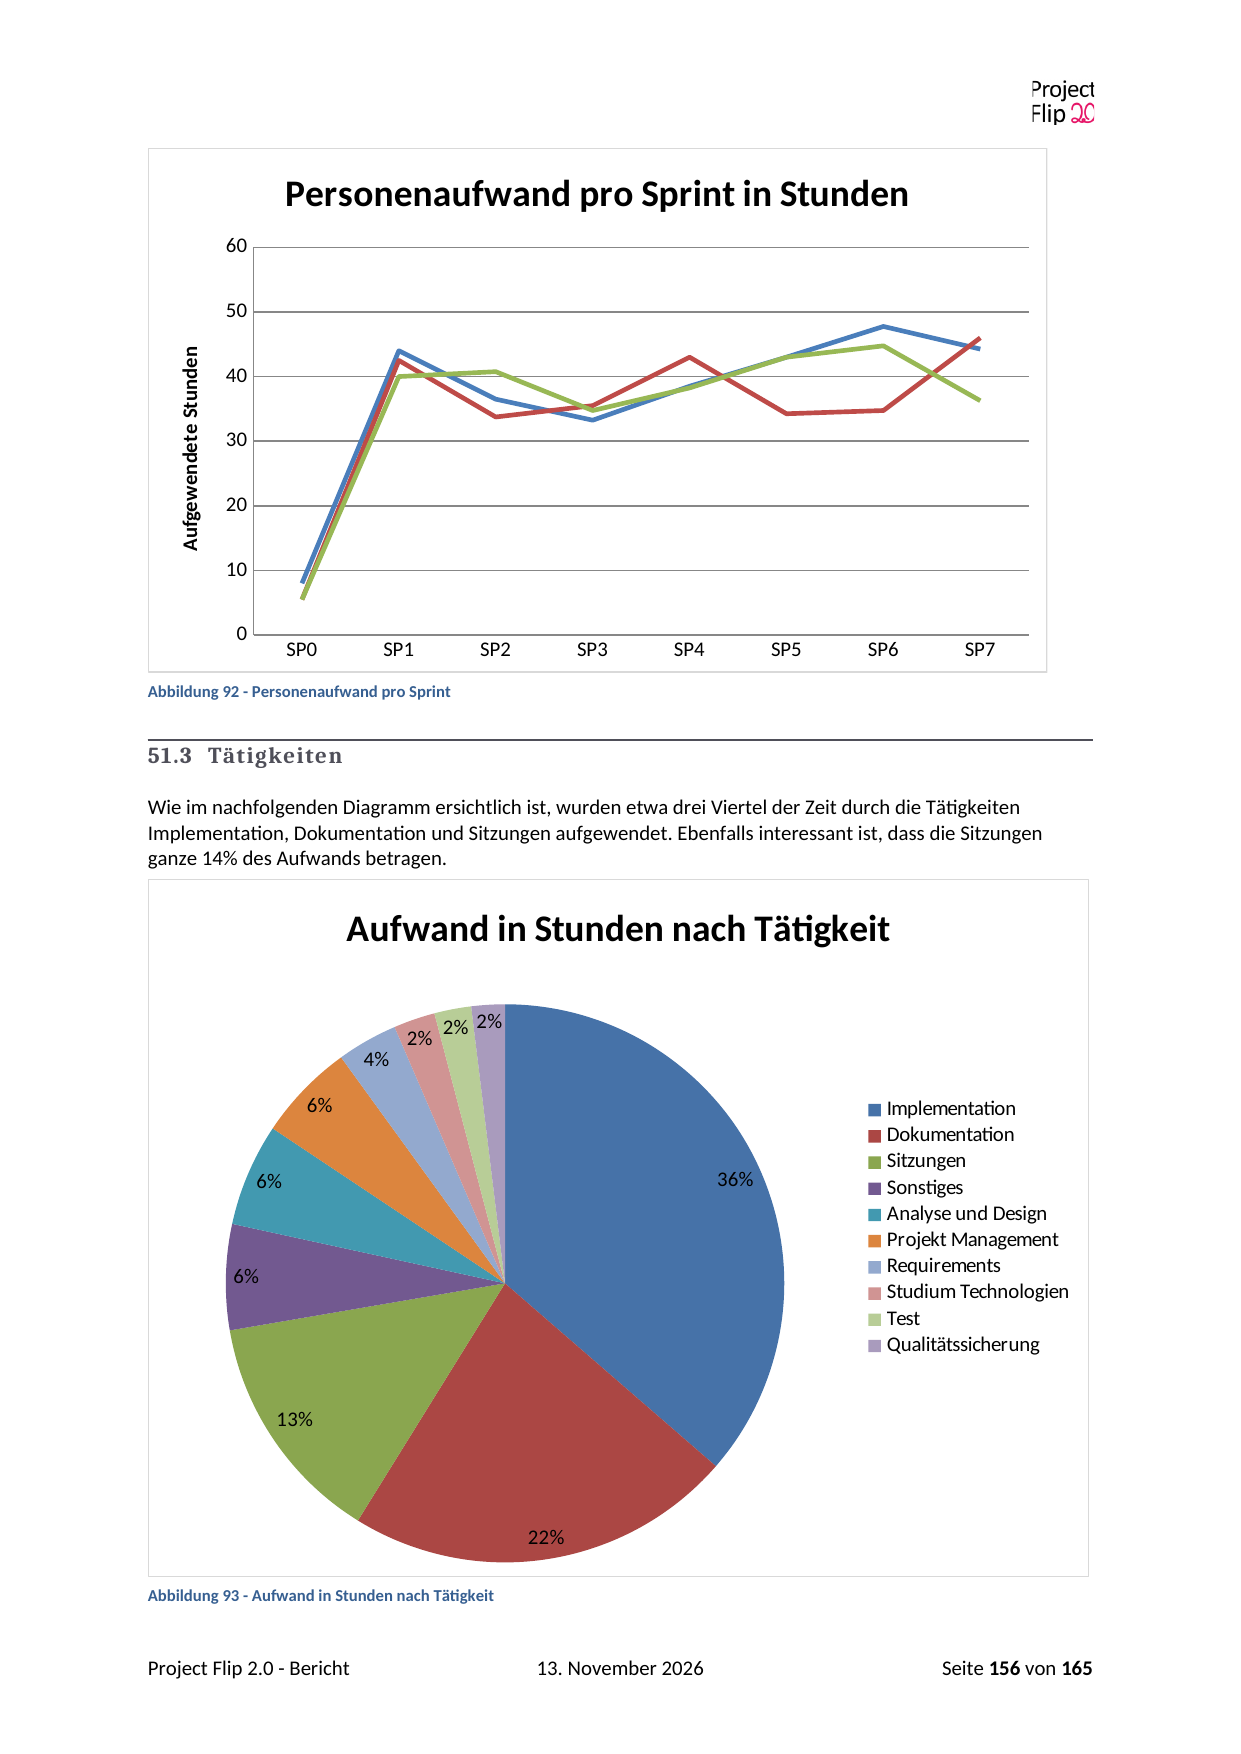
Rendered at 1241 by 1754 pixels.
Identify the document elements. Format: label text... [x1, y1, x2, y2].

text Abbildung 92 - Personenaufwand pro Sprint [148, 681, 1093, 701]
picture [1081, 79, 1097, 124]
text Wie im nachfolgenden Diagramm ersichtlich ist, wurden etwa drei Viertel der Zeit durch die Tätigkeiten Implementation, Dokumentation und Sitzungen aufgewendet. Ebenfalls interessant ist, dass die Sitzungen ganze 14% des Aufwands betragen. [148, 794, 1093, 871]
subtitle Tätigkeiten [148, 741, 1093, 769]
text Abbildung 93 - Aufwand in Stunden nach Tätigkeit [148, 1586, 1093, 1606]
